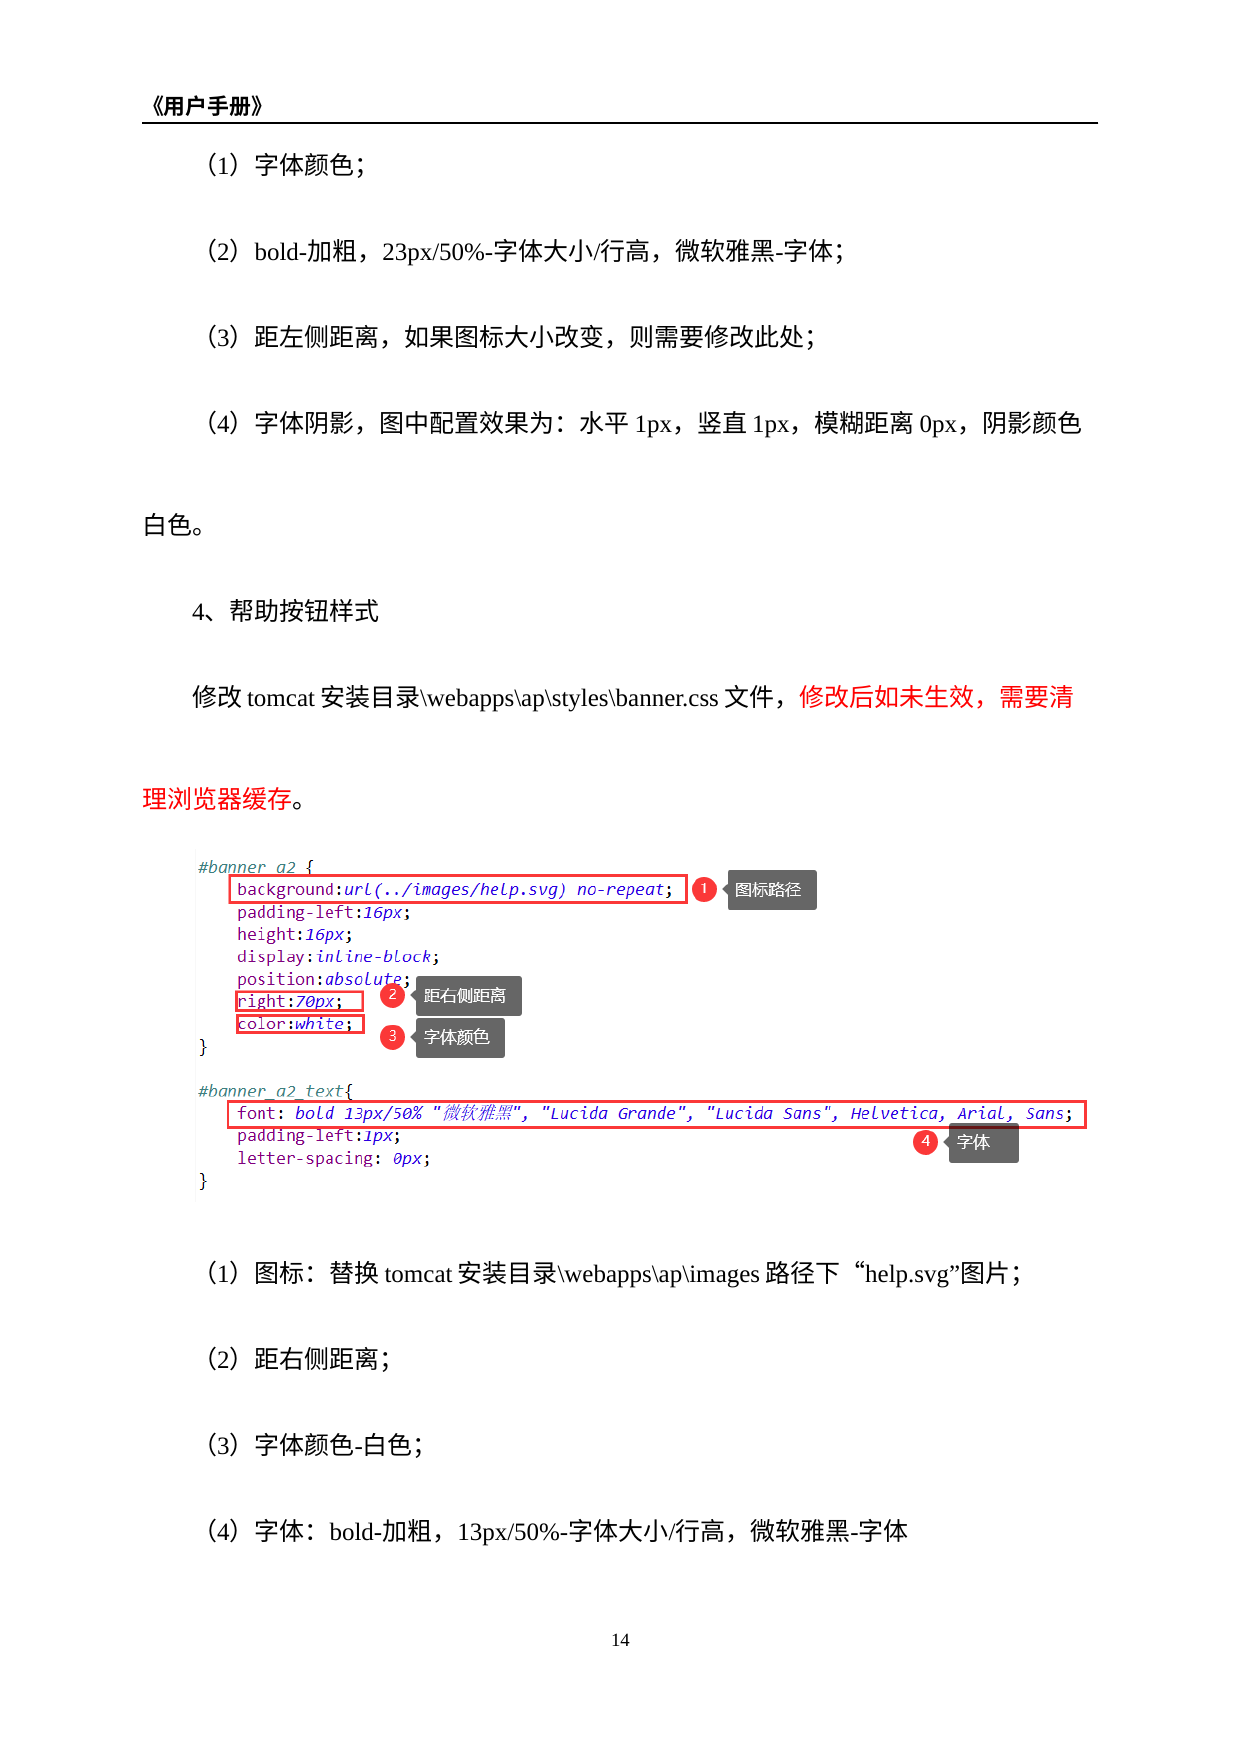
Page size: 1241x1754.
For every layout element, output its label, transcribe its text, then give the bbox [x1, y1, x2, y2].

text （3）字体颜色-白色； [142, 1409, 1098, 1477]
text （4）字体阴影，图中配置效果为：水平1px，竖直1px，模糊距离0px，阴影颜色白色。 [142, 387, 1098, 557]
text 4、帮助按钮样式 [142, 575, 1098, 643]
text （2）距右侧距离； [142, 1323, 1098, 1391]
text （3）距左侧距离，如果图标大小改变，则需要修改此处； [142, 301, 1098, 369]
text （2）bold-加粗，23px/50%-字体大小/行高，微软雅黑-字体； [142, 215, 1098, 283]
text （1）图标：替换tomcat安装目录\webapps\ap\images路径下“help.svg”图片； [142, 1237, 1098, 1305]
text （1）字体颜色； [142, 129, 1098, 197]
picture [195, 849, 1096, 1202]
text 修改tomcat安装目录\webapps\ap\styles\banner.css文件，修改后如未生效，需要清理浏览器缓存。 [142, 661, 1098, 831]
text （4）字体：bold-加粗，13px/50%-字体大小/行高，微软雅黑-字体 [142, 1495, 1098, 1563]
